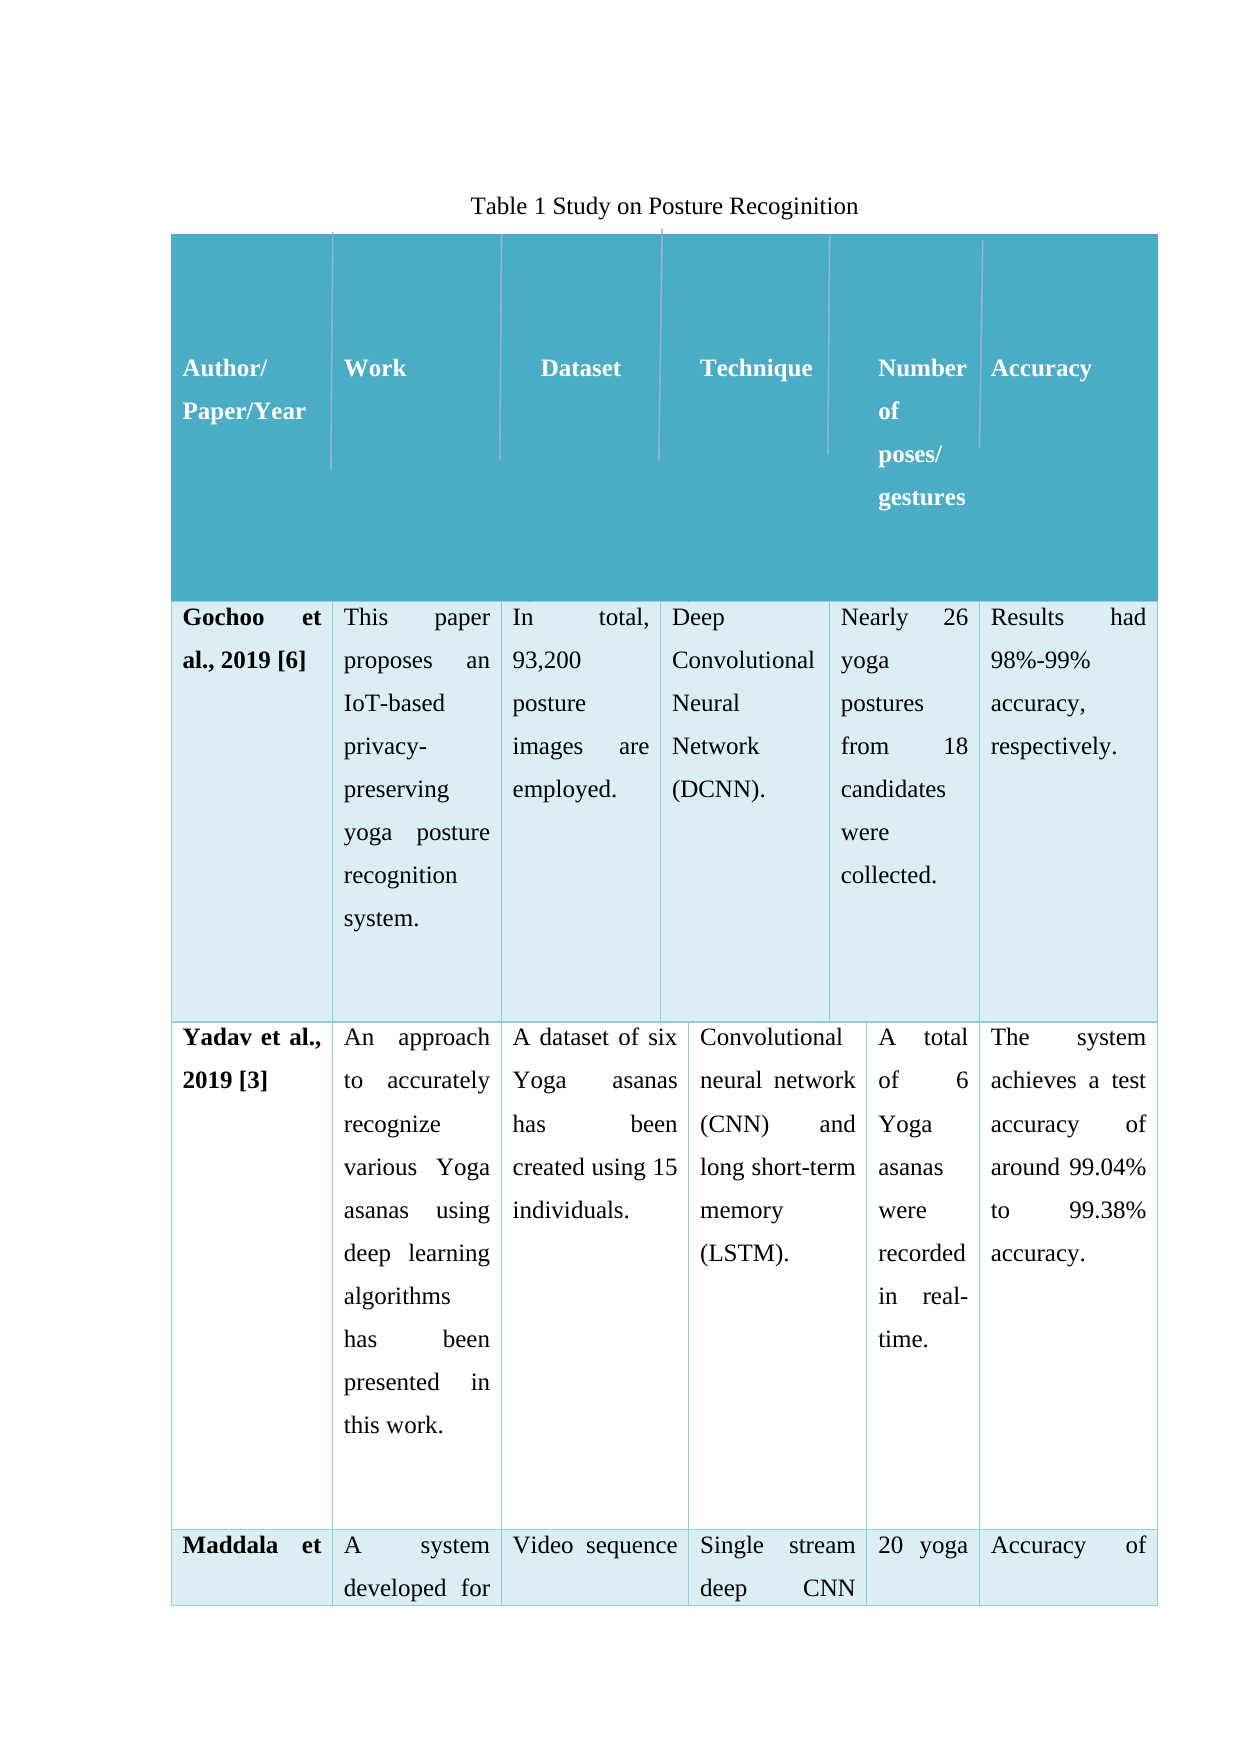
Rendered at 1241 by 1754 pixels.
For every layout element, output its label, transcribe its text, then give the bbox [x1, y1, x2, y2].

table_cell A dataset of six Yoga asanas has been created using 15 individuals. [502, 1023, 688, 1529]
table_cell An approach to accurately recognize various Yoga asanas using deep learning algorithms has been presented in this work. [333, 1023, 501, 1529]
table_header Author/ Paper/Year [172, 235, 332, 601]
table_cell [502, 1530, 688, 1605]
table_header Work [333, 235, 529, 601]
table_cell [172, 1530, 332, 1605]
table_cell The system achieves a test accuracy of around 99.04% to 99.38% accuracy. [980, 1023, 1157, 1529]
table_cell Results had 98%-99% accuracy, respectively. [980, 602, 1157, 1021]
table_header Number of poses/ gestures [867, 235, 979, 601]
table_cell In total, 93,200 posture images are employed. [502, 602, 660, 1021]
table_header Dataset [530, 235, 688, 601]
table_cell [689, 1530, 866, 1605]
table_header Accuracy [980, 235, 1157, 601]
table_header Technique [689, 235, 866, 601]
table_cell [333, 1530, 501, 1605]
table_cell Convolutional neural network (CNN) and long short-term memory (LSTM). [689, 1023, 866, 1529]
table_cell Nearly 26 yoga postures from 18 candidates were collected. [830, 602, 979, 1021]
table_cell A total of 6 Yoga asanas were recorded in real-time. [867, 1023, 979, 1529]
table_cell 20 yoga poses. [867, 1530, 979, 1605]
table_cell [980, 1530, 1157, 1605]
table_cell Gochoo et al., 2019 [6] [172, 602, 332, 1021]
table_cell Deep Convolutional Neural Network (DCNN). [661, 602, 829, 1021]
table_cell Yadav et al., 2019 [3] [172, 1023, 332, 1529]
text Table 1 Study on Posture Recoginition [236, 191, 1092, 219]
table_cell This paper proposes an IoT-based privacy-preserving yoga posture recognition system. [333, 602, 501, 1021]
